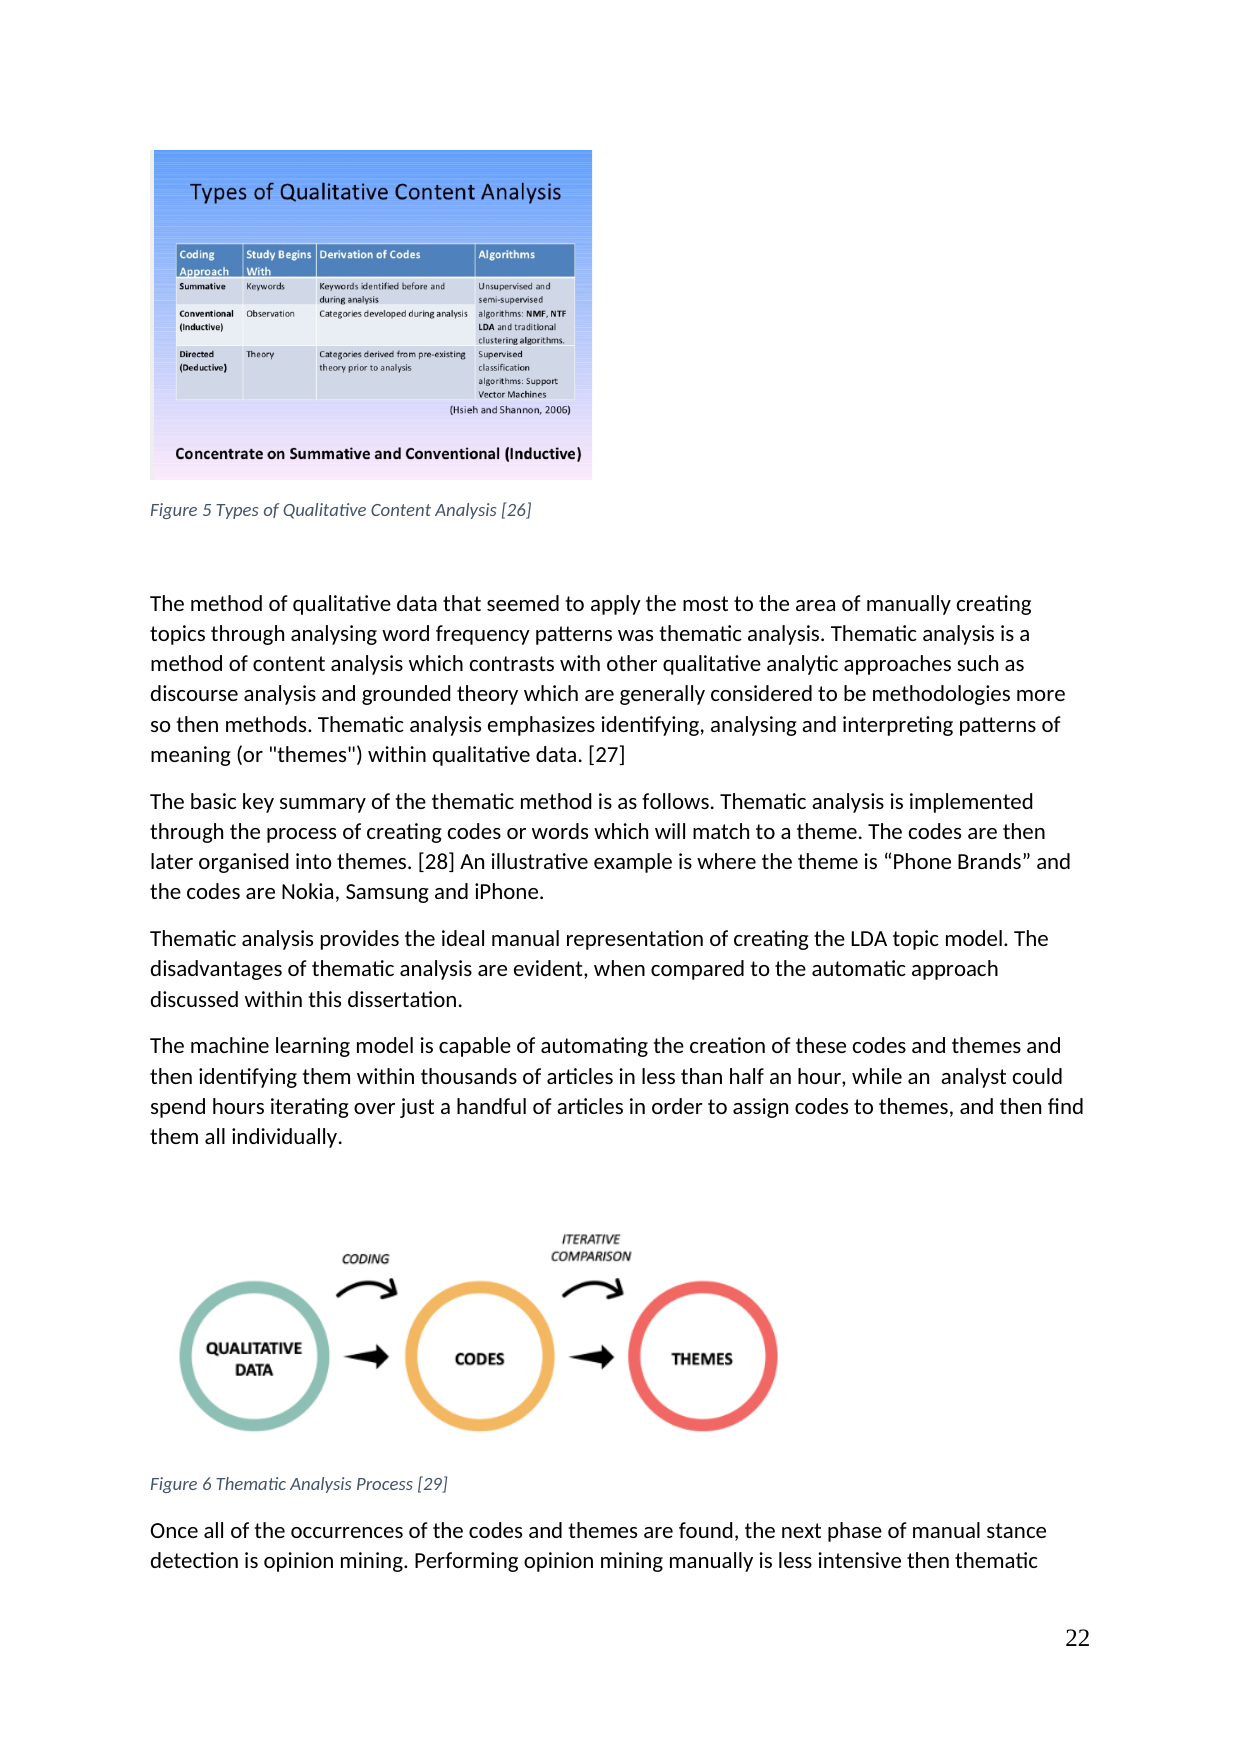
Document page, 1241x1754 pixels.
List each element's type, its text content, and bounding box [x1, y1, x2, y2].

text Thematic analysis provides the ideal manual representation of creating the LDA topic model. The disadvantages of thematic analysis are evident, when compared to the automatic approach discussed within this dissertation. [150, 924, 1090, 1013]
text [150, 1516, 1090, 1574]
text The machine learning model is capable of automating the creation of these codes and themes and then identifying them within thousands of articles in less than half an hour, while an analyst could spend hours iterating over just a handful of articles in order to assign codes to themes, and then find them all individually. [150, 1032, 1090, 1150]
text The method of qualitative data that seemed to apply the most to the area of manually creating topics through analysing word frequency patterns was thematic analysis. Thematic analysis is a method of content analysis which contrasts with other qualitative analytic approaches such as discourse analysis and grounded theory which are generally considered to be methodologies more so then methods. Thematic analysis emphasizes identifying, analysing and interpreting patterns of meaning (or "themes") within qualitative data. [27] [150, 589, 1090, 768]
picture [150, 1216, 797, 1454]
text Figure Thematic Analysis Process [29] [150, 1472, 1090, 1495]
picture [150, 150, 593, 480]
text Figure Types of Qualitative Content Analysis [26] [150, 498, 1090, 521]
text The basic key summary of the thematic method is as follows. Thematic analysis is implemented through the process of creating codes or words which will match to a theme. The codes are then later organised into themes. [28] An illustrative example is where the theme is “Phone Brands” and the codes are Nokia, Samsung and iPhone. [150, 787, 1090, 906]
